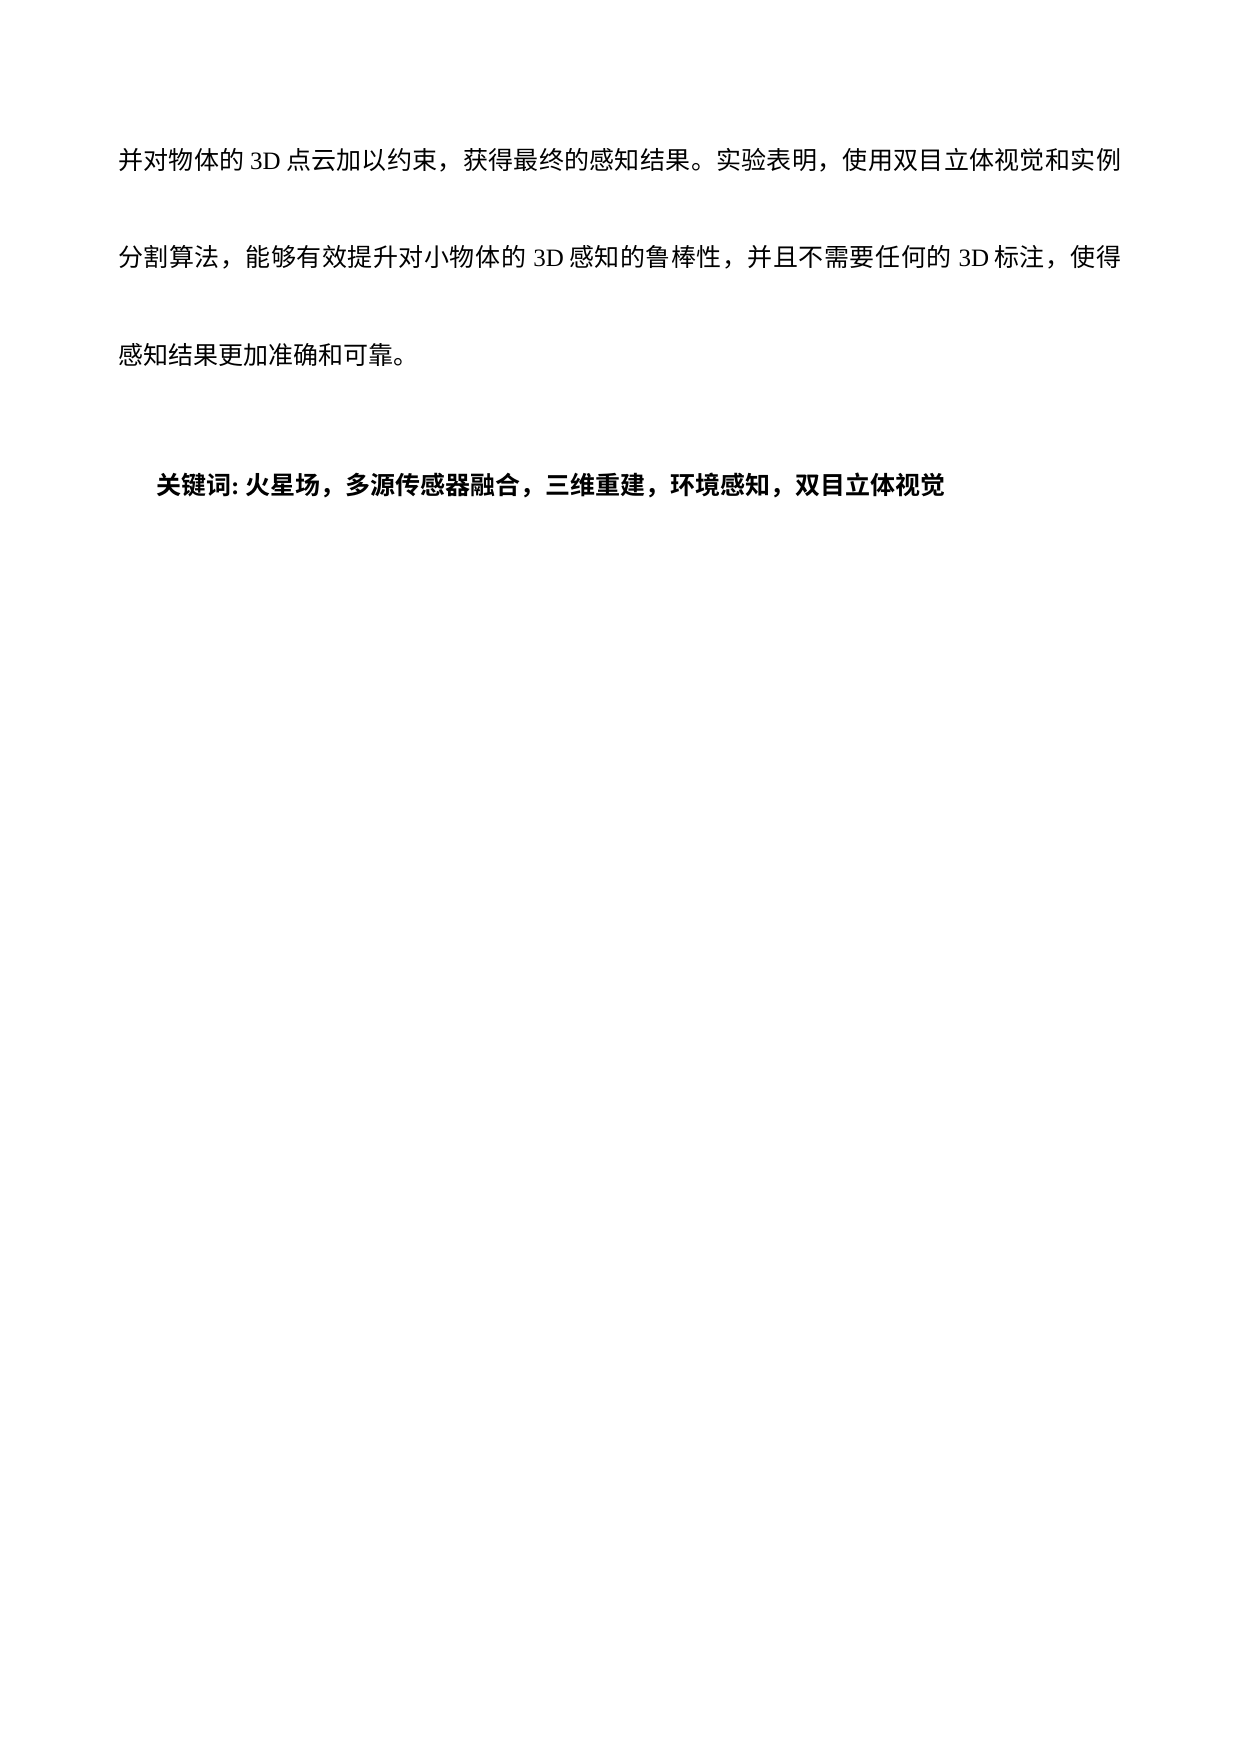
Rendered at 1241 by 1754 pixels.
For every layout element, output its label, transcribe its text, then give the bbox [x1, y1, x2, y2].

text 关键词: 火星场，多源传感器融合，三维重建，环境感知，双目立体视觉 [118, 451, 1122, 516]
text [118, 126, 1122, 386]
